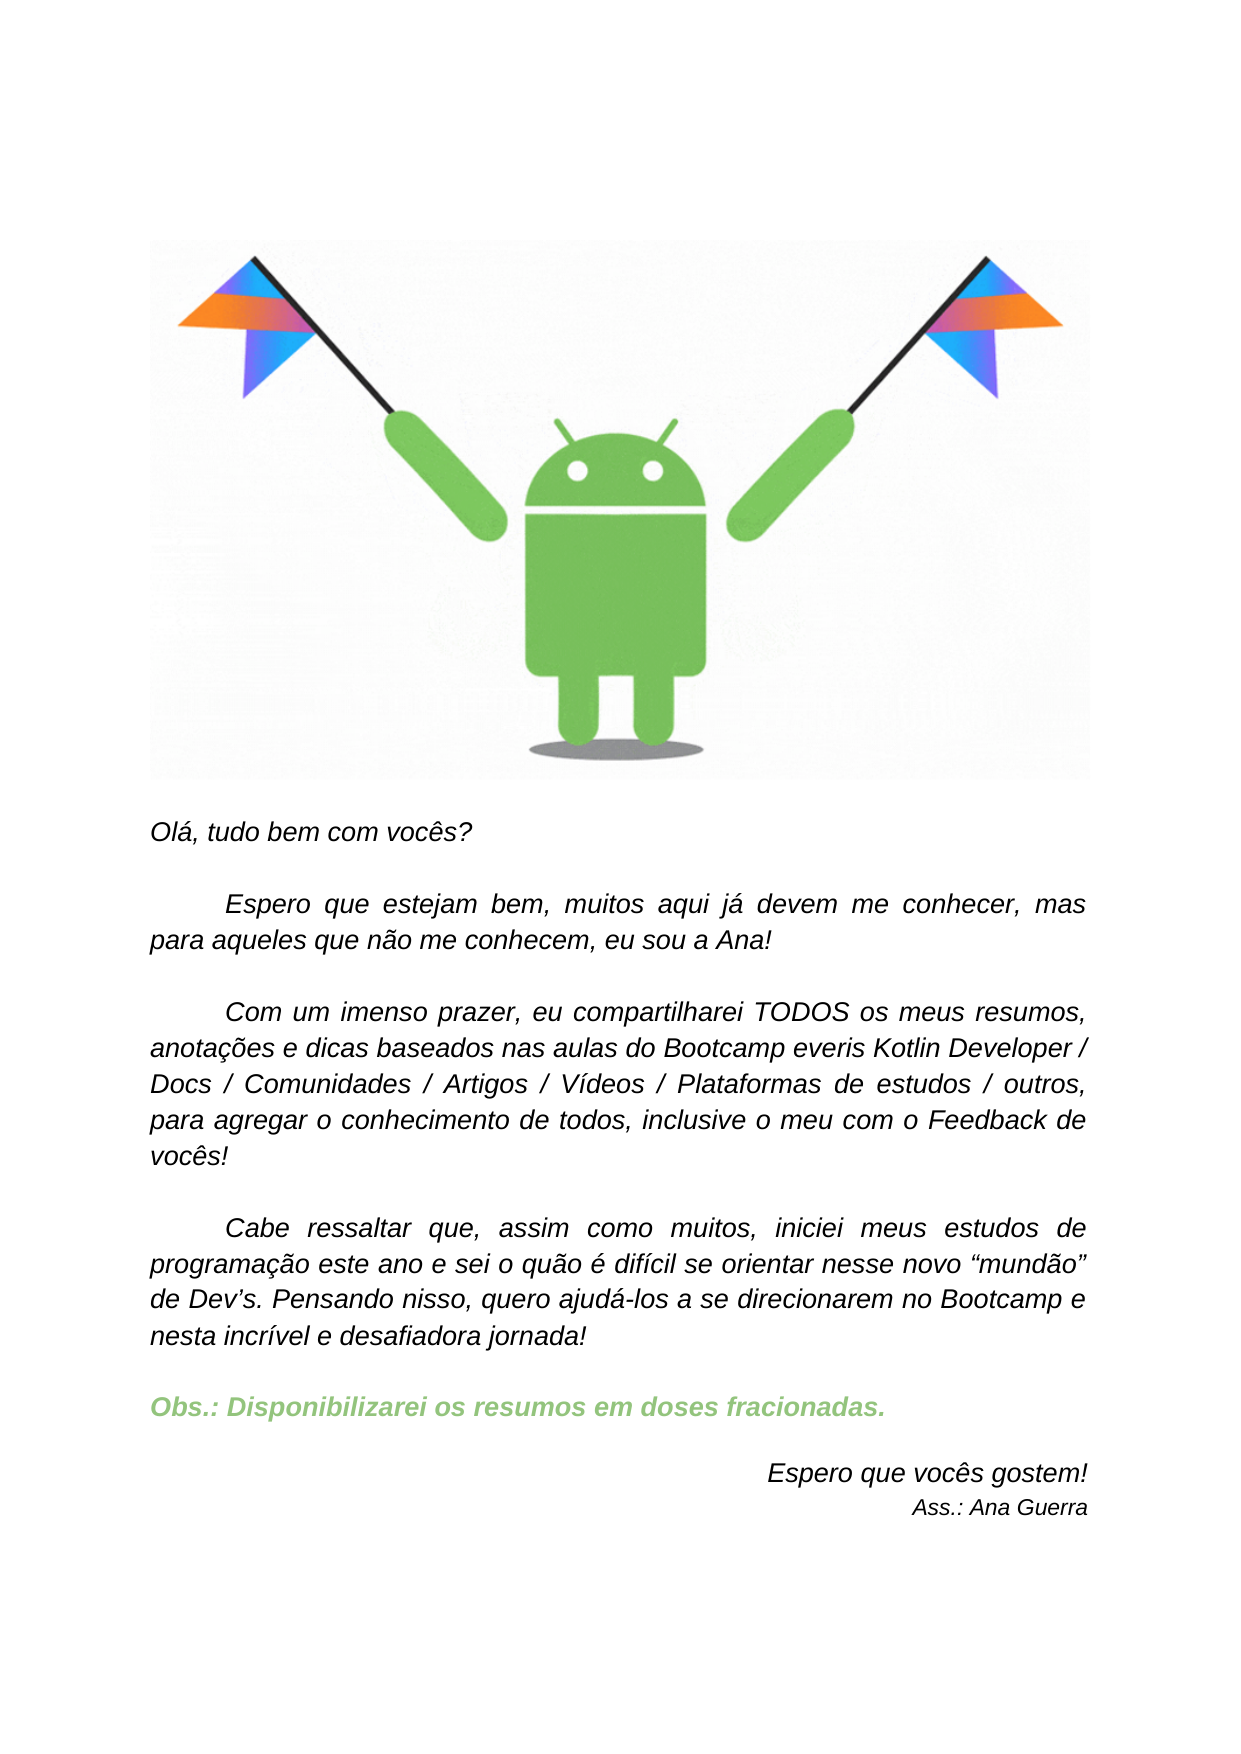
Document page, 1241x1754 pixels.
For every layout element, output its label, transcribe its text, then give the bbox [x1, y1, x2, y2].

text Olá, tudo bem com vocês? [150, 816, 1090, 848]
text Cabe ressaltar que, assim como muitos, iniciei meus estudos de programação este ano e sei o quão é difícil se orientar nesse novo “mundão” de Dev’s. Pensando nisso, quero ajudá-los a se direcionarem no Bootcamp e nesta incrível e desafiadora jornada! [150, 1212, 1090, 1351]
text Espero que estejam bem, muitos aqui já devem me conhecer, mas para aqueles que não me conhecem, eu sou a Ana! [150, 888, 1090, 955]
text Com um imenso prazer, eu compartilharei TODOS os meus resumos, anotações e dicas baseados nas aulas do Bootcamp everis Kotlin Developer / Docs / Comunidades / Artigos / Vídeos / Plataformas de estudos / outros, para agregar o conhecimento de todos, inclusive o meu com o Feedback de vocês! [150, 996, 1090, 1171]
text Ass.: Ana Guerra [150, 1493, 1090, 1520]
text Obs.: Disponibilizarei os resumos em doses fracionadas. [150, 1391, 1090, 1423]
picture [150, 240, 1091, 783]
text Espero que vocês gostem! [150, 1457, 1090, 1489]
